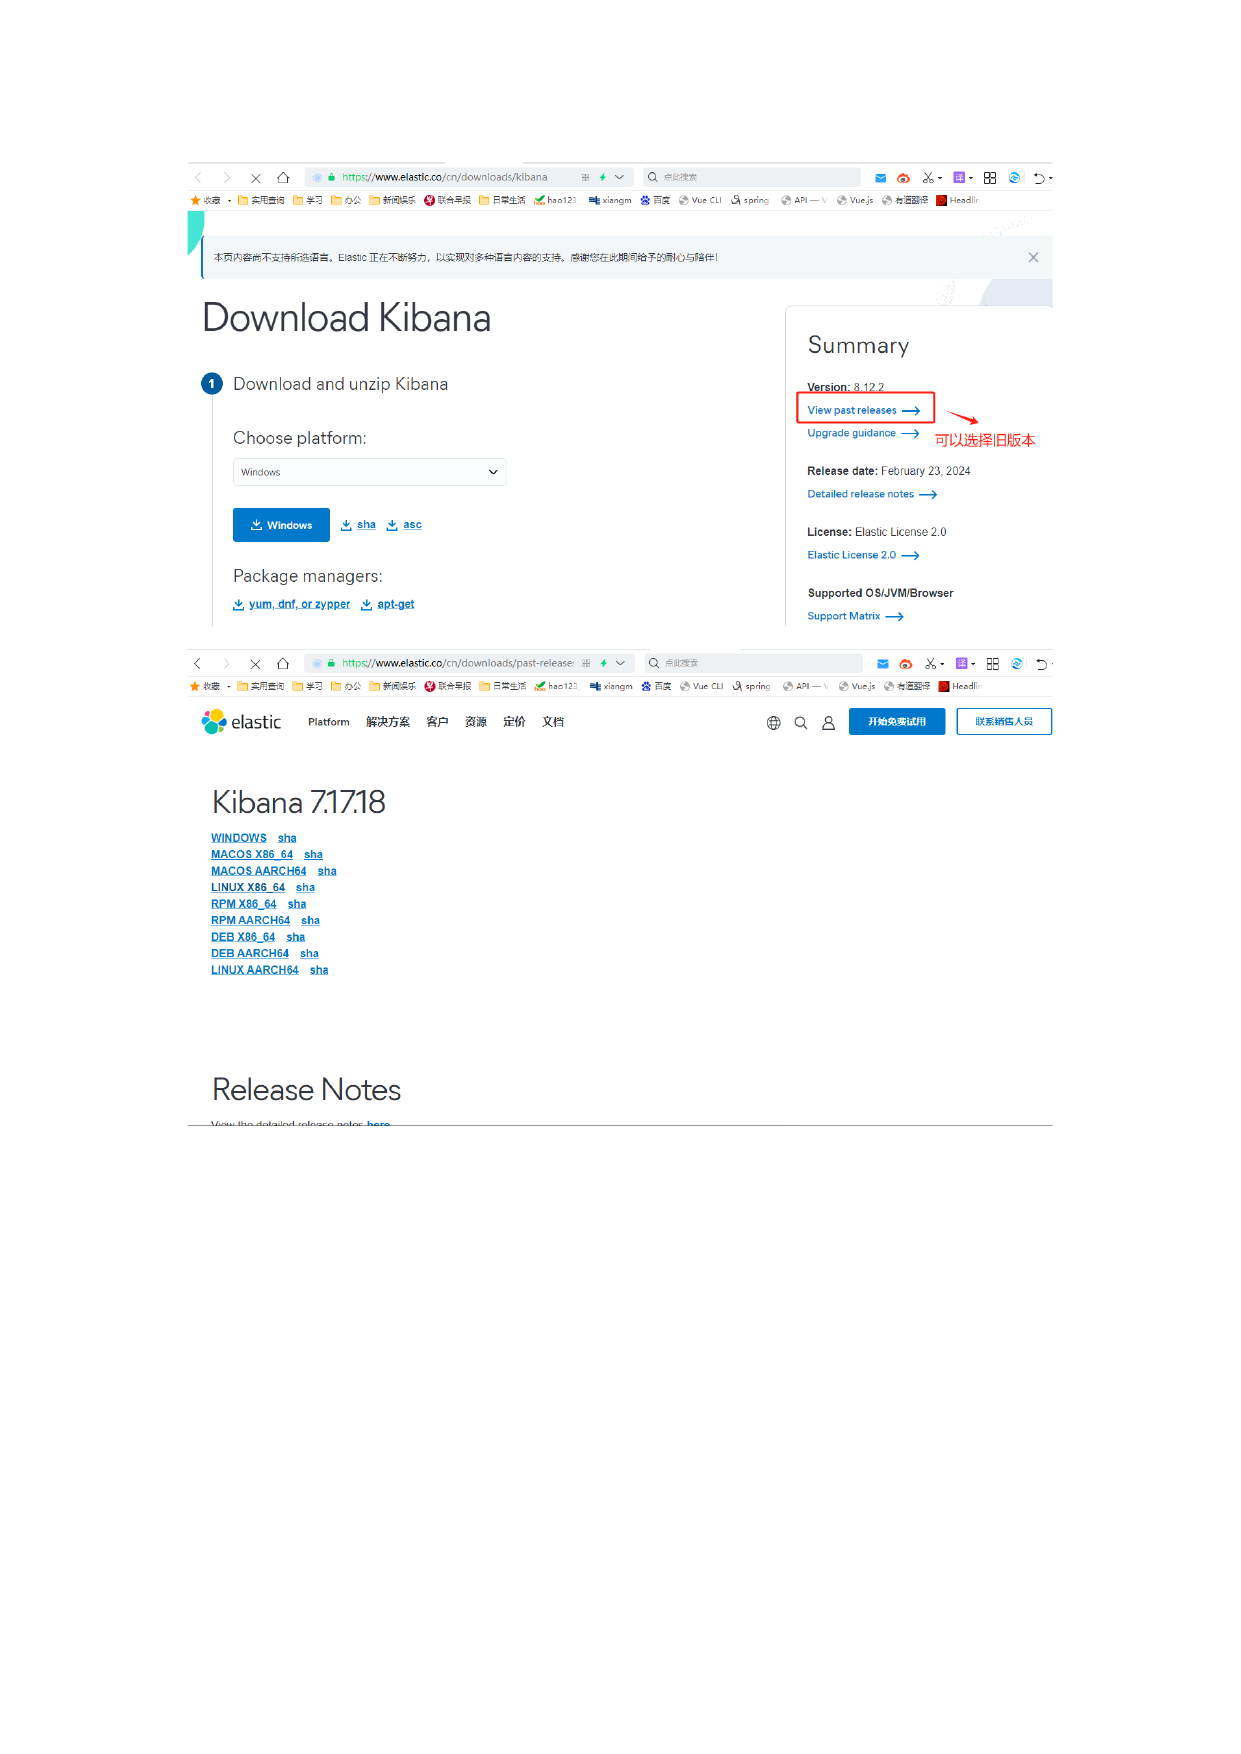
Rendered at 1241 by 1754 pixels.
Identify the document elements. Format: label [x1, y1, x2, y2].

picture [187, 162, 1053, 626]
picture [187, 649, 1053, 1126]
